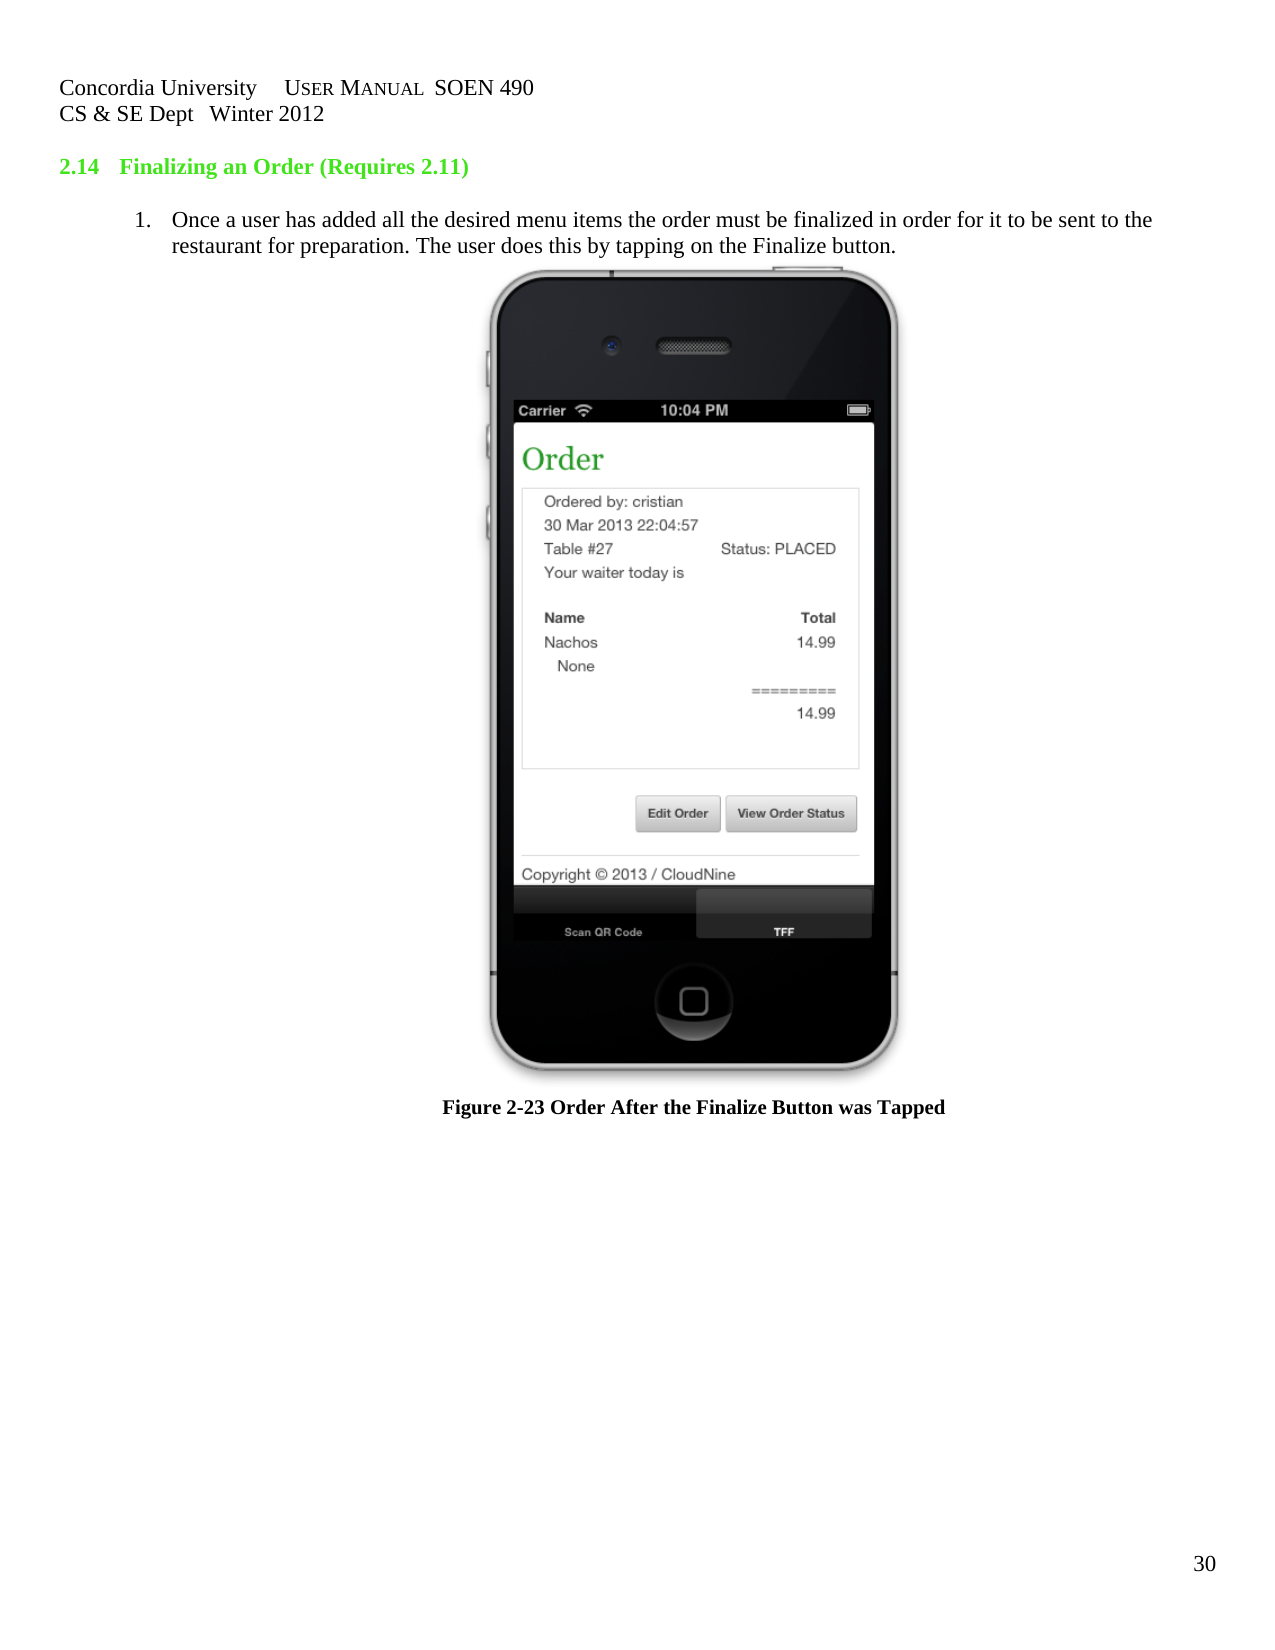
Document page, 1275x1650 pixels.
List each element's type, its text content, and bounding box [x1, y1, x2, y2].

list Once a user has added all the desired menu items the order must be finalized in order for it to be sent to the restaurant for preparation. The user does this by tapping on the Finalize button. [134, 206, 1216, 258]
picture [471, 258, 917, 1096]
subtitle Finalizing an Order (Requires 2.11) [59, 153, 1216, 179]
text Figure 2-23 Order After the Finalize Button was Tapped [172, 1095, 1216, 1119]
